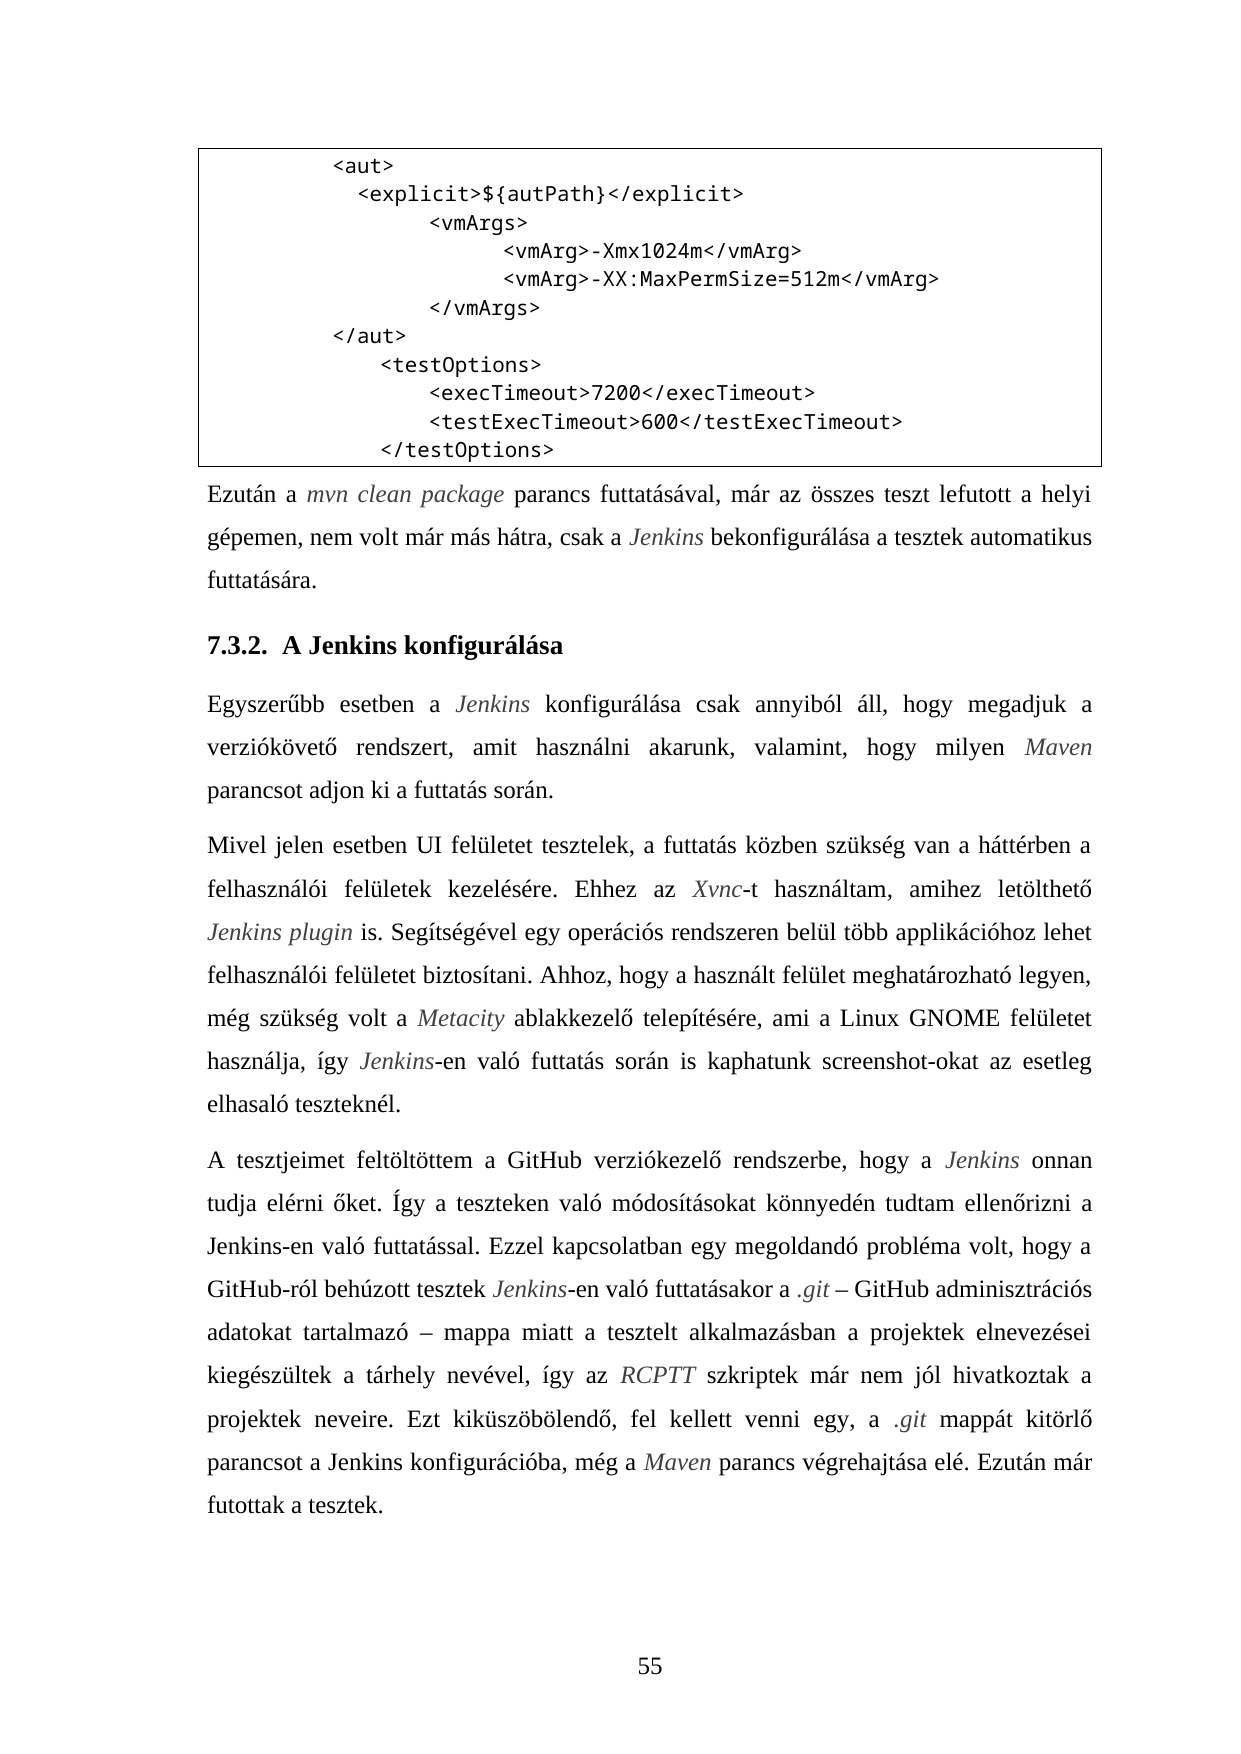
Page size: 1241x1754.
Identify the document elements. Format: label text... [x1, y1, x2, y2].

text <explicit>${autPath}</explicit> [207, 179, 1092, 208]
text <aut> [199, 149, 1101, 179]
text <vmArg>-Xmx1024m</vmArg> [207, 236, 1092, 264]
text <testOptions> [207, 350, 1092, 378]
text <vmArgs> [207, 208, 1092, 236]
text A tesztjeimet feltöltöttem a GitHub verziókezelő rendszerbe, hogy a Jenkins onnan tudja elérni őket. Így a teszteken való módosításokat könnyedén tudtam ellenőrizni a Jenkins-en való futtatással. Ezzel kapcsolatban egy megoldandó probléma volt, hogy a GitHub-ról behúzott tesztek Jenkins-en való futtatásakor a .git – GitHub adminisztrációs adatokat tartalmazó – mappa miatt a tesztelt alkalmazásban a projektek elnevezései kiegészültek a tárhely nevével, így az RCPTT szkriptek már nem jól hivatkoztak a projektek neveire. Ezt kiküszöbölendő, fel kellett venni egy, a .git mappát kitörlő parancsot a Jenkins konfigurációba, még a Maven parancs végrehajtása elé. Ezután már futottak a tesztek. [207, 1145, 1092, 1519]
text Ezután a mvn clean package parancs futtatásával, már az összes teszt lefutott a helyi gépemen, nem volt már más hátra, csak a Jenkins bekonfigurálása a tesztek automatikus futtatására. [207, 479, 1092, 594]
text <vmArg>-XX:MaxPermSize=512m</vmArg> [207, 264, 1092, 293]
text Egyszerűbb esetben a Jenkins konfigurálása csak annyiból áll, hogy megadjuk a verziókövető rendszert, amit használni akarunk, valamint, hogy milyen Maven parancsot adjon ki a futtatás során. [207, 689, 1092, 804]
subtitle A Jenkins konfigurálása [207, 629, 1092, 661]
text </testOptions> [199, 432, 1101, 466]
text <testExecTimeout>600</testExecTimeout> [207, 407, 1092, 432]
text <execTimeout>7200</execTimeout> [207, 378, 1092, 407]
text </vmArgs> [207, 293, 1092, 321]
text </aut> [207, 321, 1092, 350]
text Mivel jelen esetben UI felületet tesztelek, a futtatás közben szükség van a háttérben a felhasználói felületek kezelésére. Ehhez az Xvnc-t használtam, amihez letölthető Jenkins plugin is. Segítségével egy operációs rendszeren belül több applikációhoz lehet felhasználói felületet biztosítani. Ahhoz, hogy a használt felület meghatározható legyen, még szükség volt a Metacity ablakkezelő telepítésére, ami a Linux GNOME felületet használja, így Jenkins-en való futtatás során is kaphatunk screenshot-okat az esetleg elhasaló teszteknél. [207, 831, 1092, 1118]
